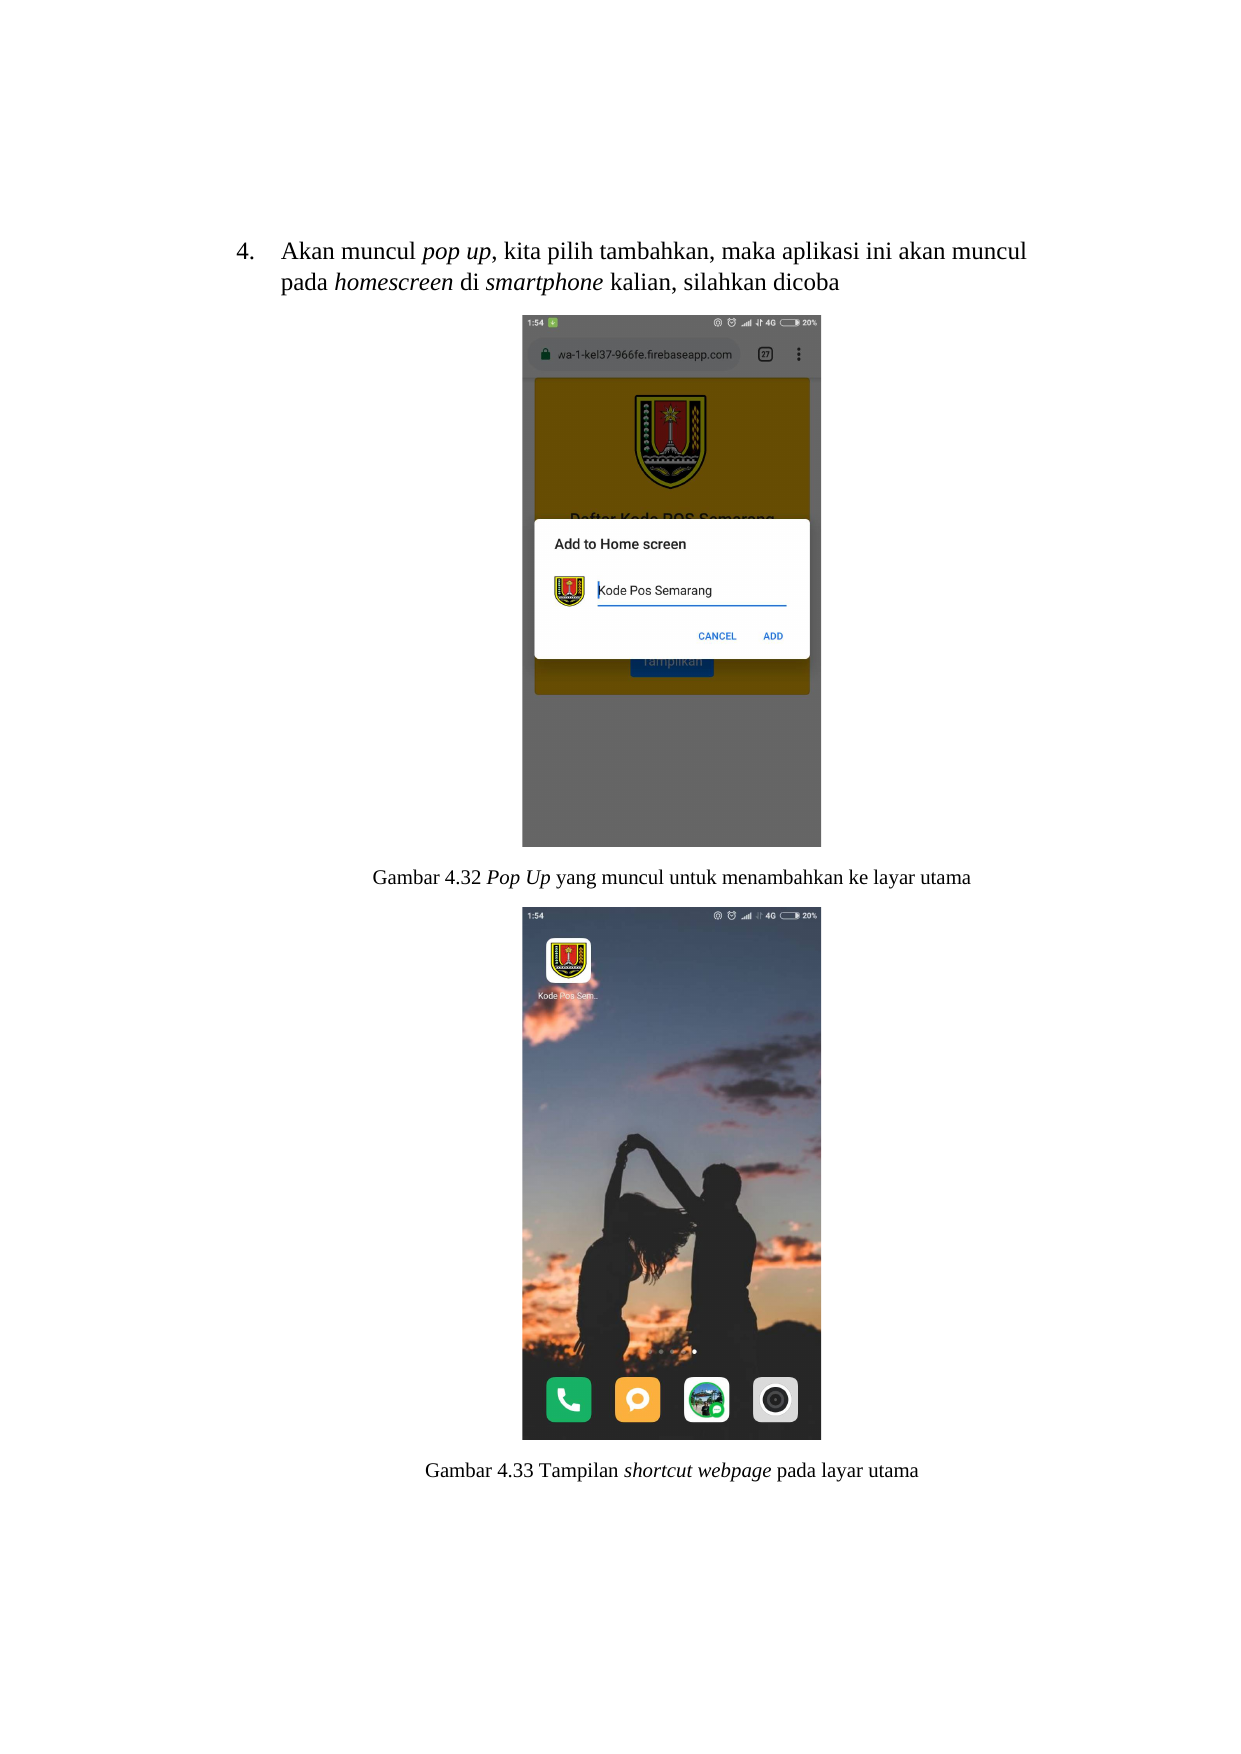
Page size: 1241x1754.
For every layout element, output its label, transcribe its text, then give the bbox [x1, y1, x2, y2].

text Gambar 4.32 Pop Up yang muncul untuk menambahkan ke layar utama [281, 865, 1063, 889]
text Gambar 4.33 Tampilan shortcut webpage pada layar utama [281, 1458, 1063, 1482]
text 4. Akan muncul pop up, kita pilih tambahkan, maka aplikasi ini akan muncul pada homescreen di smartphone kalian, silahkan dicoba [236, 236, 1063, 296]
picture [522, 315, 822, 847]
picture [522, 907, 822, 1440]
